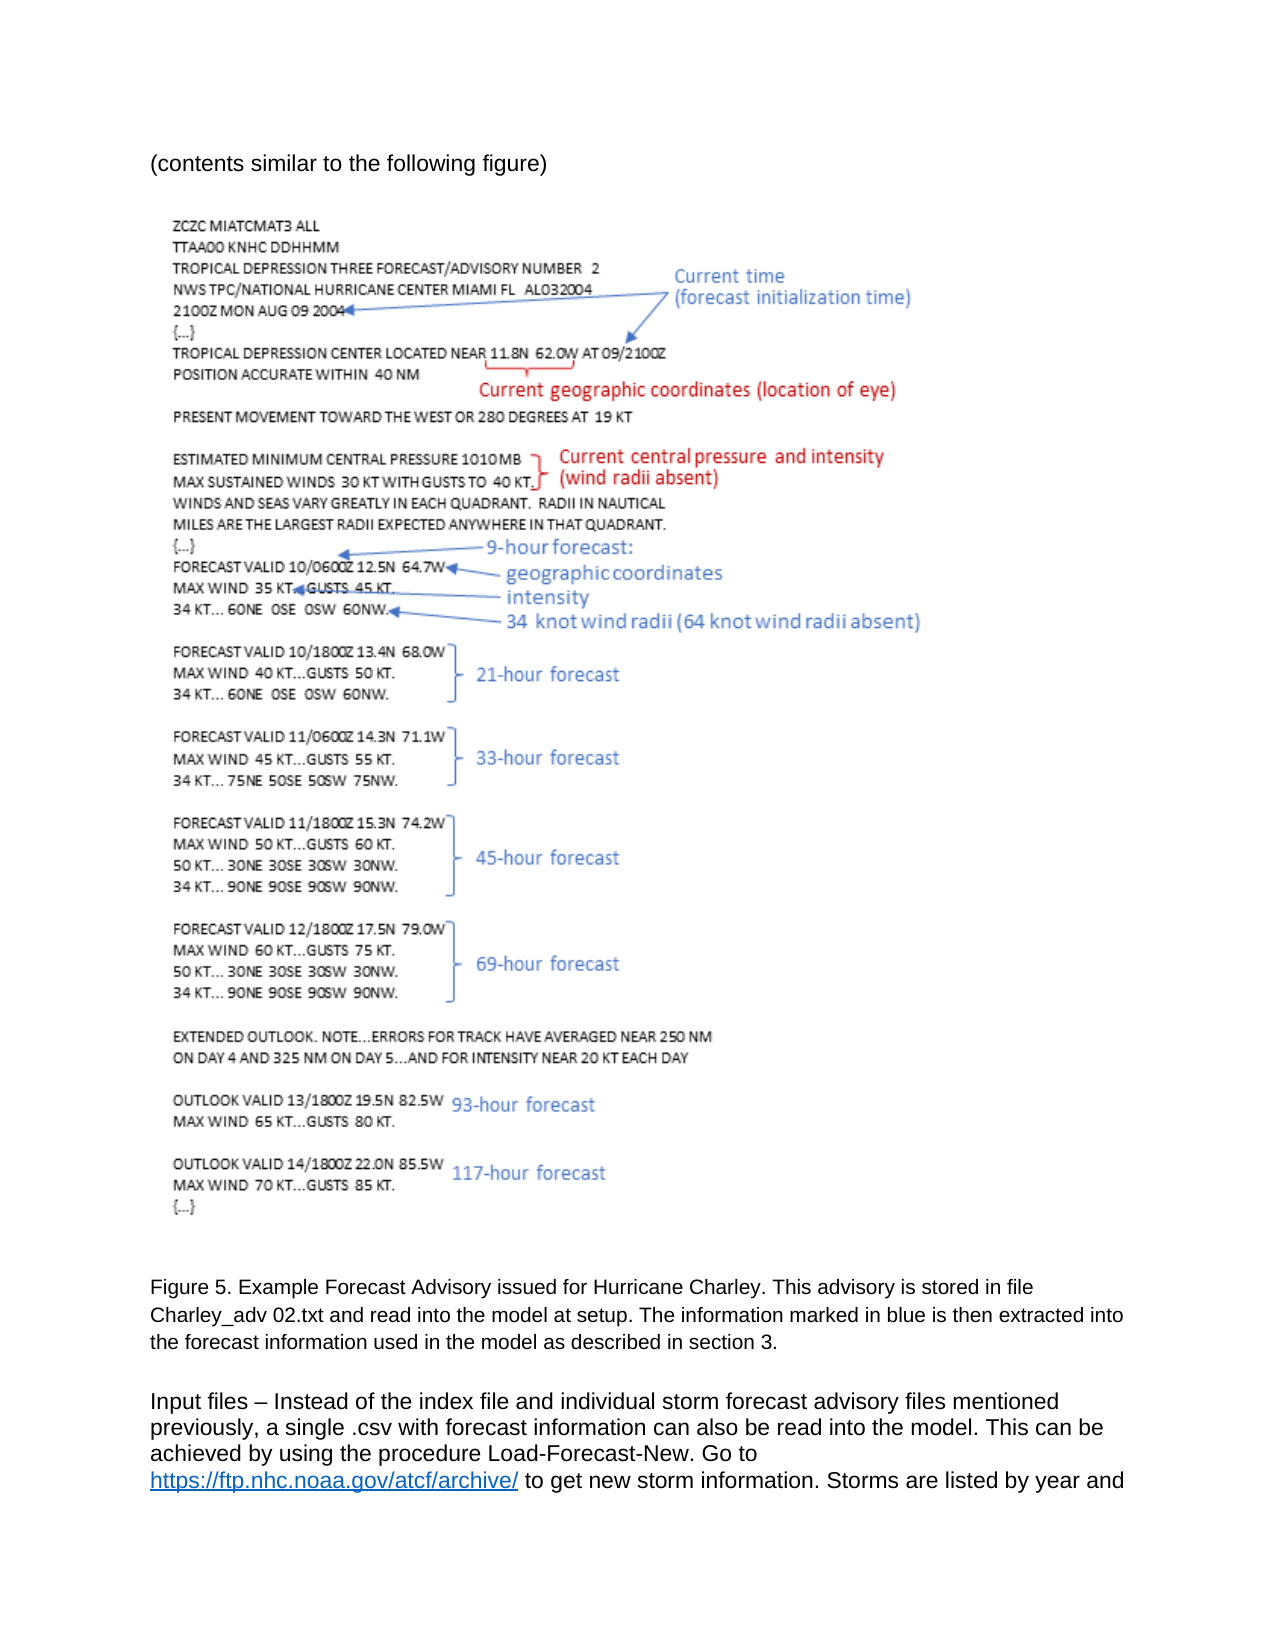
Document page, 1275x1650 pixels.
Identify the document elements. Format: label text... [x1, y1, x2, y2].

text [150, 1388, 1125, 1493]
picture [150, 180, 952, 1271]
text (contents similar to the following figure) [150, 150, 1125, 176]
text Figure 5. Example Forecast Advisory issued for Hurricane Charley. This advisory is stored in file Charley_adv 02.txt and read into the model at setup. The information marked in blue is then extracted into the forecast information used in the model as described in section 3. [150, 1275, 1125, 1354]
